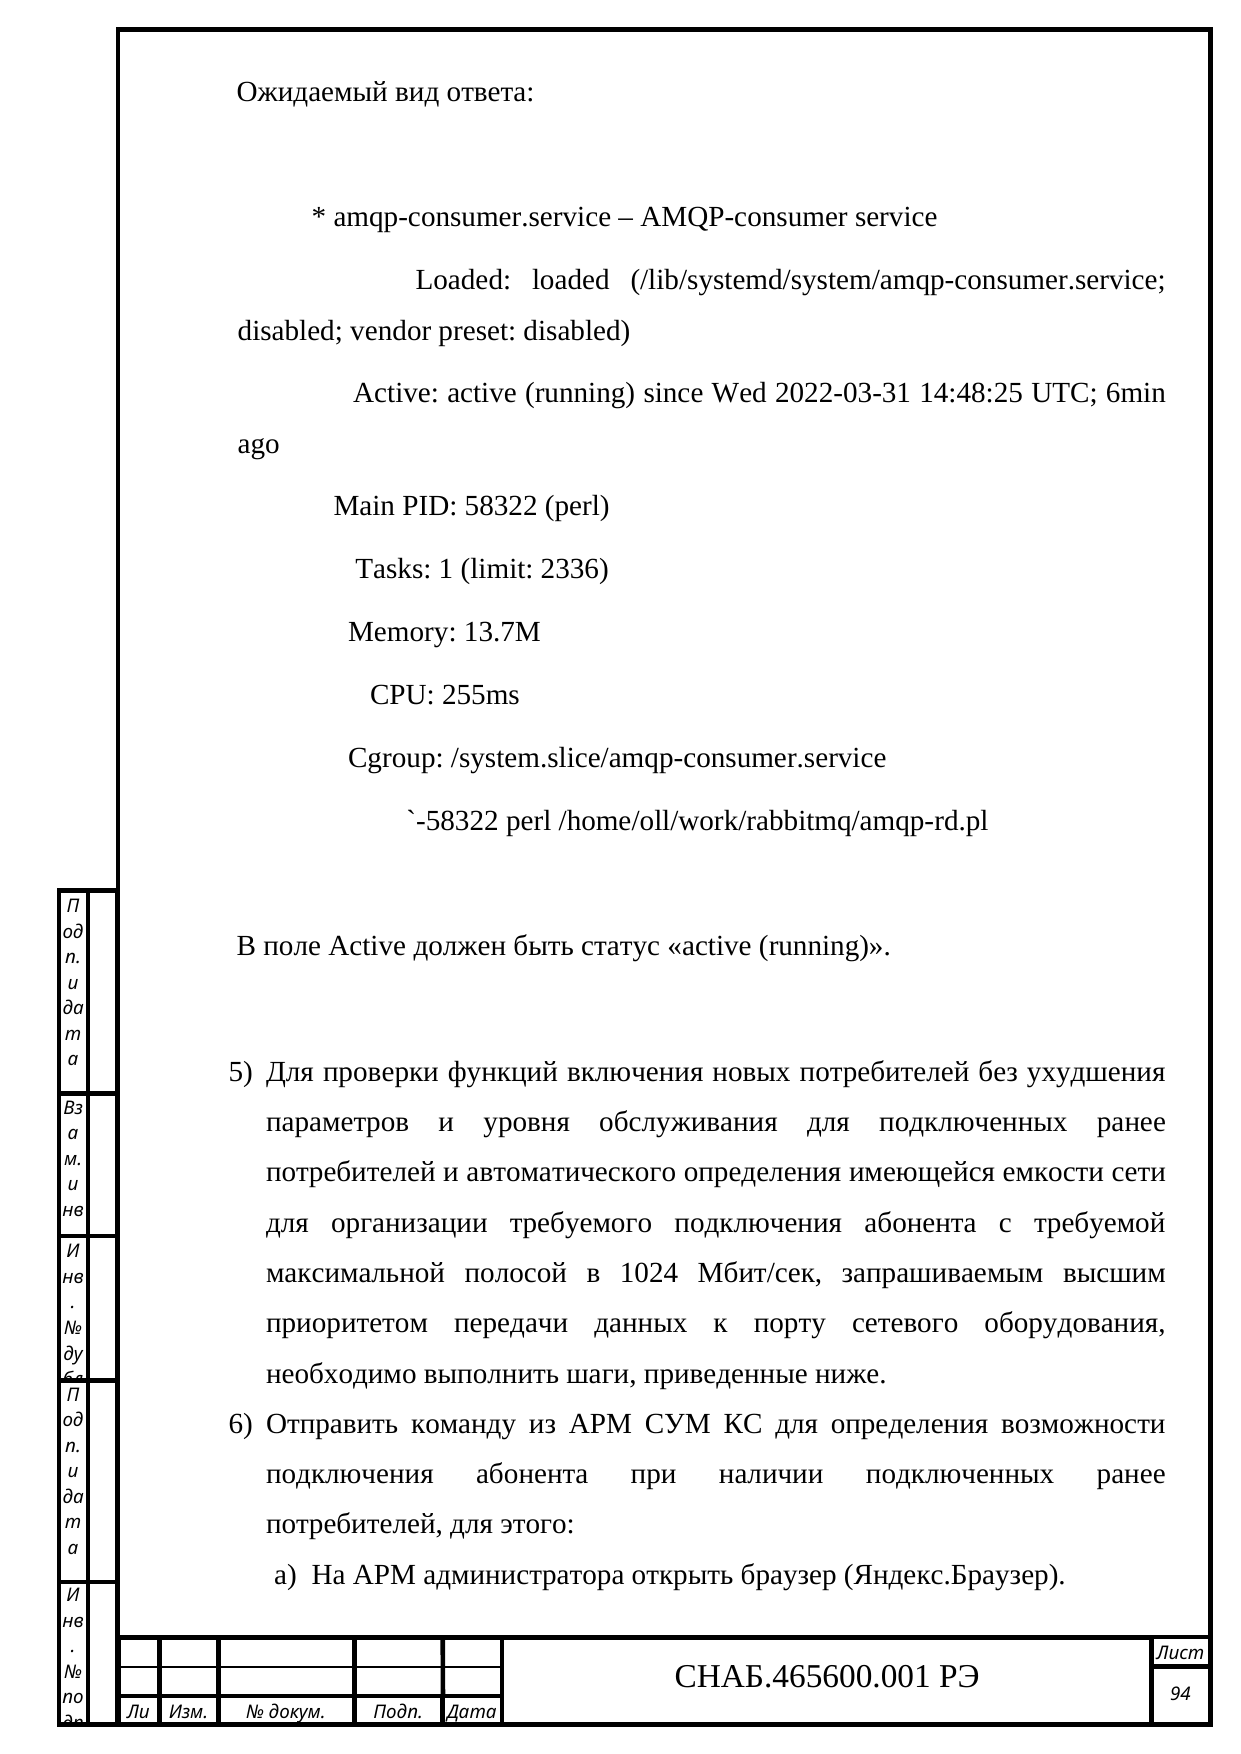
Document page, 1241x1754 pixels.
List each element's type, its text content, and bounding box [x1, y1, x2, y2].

text Tasks: 1 (limit: 2336) [237, 551, 1166, 585]
text Memory: 13.7M [237, 614, 1166, 648]
list Для проверки функций включения новых потребителей без ухудшения параметров и уровня обслуживания для подключенных ранее потребителей и автоматического определения имеющейся емкости сети для организации требуемого подключения абонента с требуемой максимальной полосой в 1024 Мбит/сек, запрашиваемым высшим приоритетом передачи данных к порту сетевого оборудования, необходимо выполнить шаги, приведенные ниже. [228, 1054, 1166, 1389]
text Cgroup: /system.slice/amqp-consumer.service [237, 740, 1166, 773]
text В поле Active должен быть статус «active (running)». [162, 928, 1166, 962]
text Active: active (running) since Wed 2022-03-31 14:48:25 UTC; 6min ago [237, 375, 1166, 459]
text CPU: 255ms [237, 677, 1166, 711]
text Loaded: loaded (/lib/systemd/system/amqp-consumer.service; disabled; vendor preset: disabled) [237, 262, 1166, 346]
list На АРМ администратора открыть браузер (Яндекс.Браузер). [274, 1557, 1166, 1591]
text Main PID: 58322 (perl) [237, 488, 1166, 522]
text Ожидаемый вид ответа: [162, 74, 1166, 107]
text `-58322 perl /home/oll/work/rabbitmq/amqp-rd.pl [237, 803, 1166, 836]
list Отправить команду из АРМ СУМ КС для определения возможности подключения абонента при наличии подключенных ранее потребителей, для этого: [228, 1406, 1166, 1540]
text * amqp-consumer.service – AMQP-consumer service [237, 199, 1166, 233]
